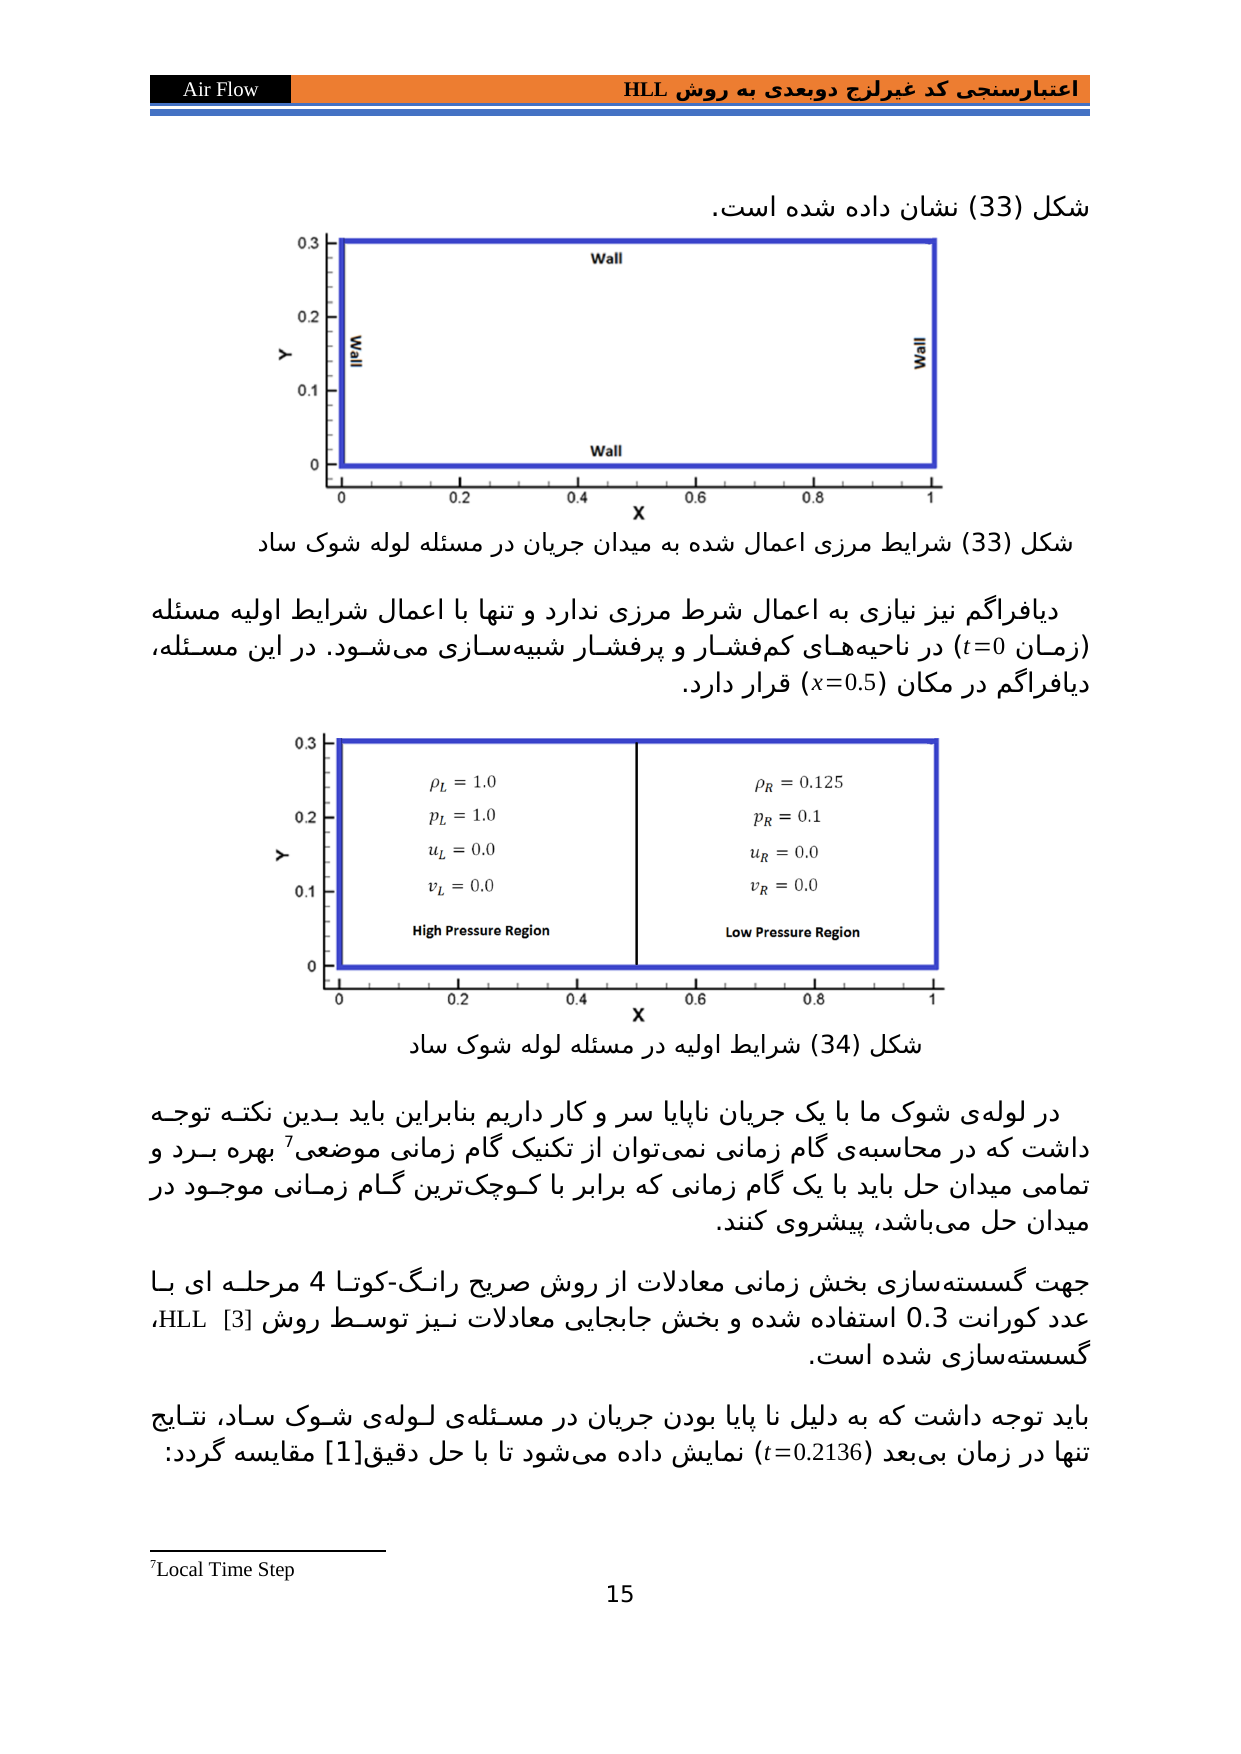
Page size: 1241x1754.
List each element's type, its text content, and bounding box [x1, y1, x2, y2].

text شرایط مرزی اعمال شده به میدان جریان در مسئله لوله شوک ساد [150, 528, 1060, 557]
text در لوله‌ی شوک ما با یک جریان ناپایا سر و کار داریم بنابراین باید بدین نکته توجه داشت که در محاسبه‌ی گام زمانی نمی‌توان از تکنیک گام زمانی موضعی بهره برد و تمامی میدان حل باید با یک گام زمانی که برابر با کوچک‌ترین گام زمانی موجود در میدان حل می‌باشد، پیشروی کنند. [150, 1097, 1090, 1237]
text دیافراگم نیز نیازی به اعمال شرط مرزی ندارد و تنها با اعمال شرایط اولیه مسئله (زمان ) در ناحیه‌های کم‌فشار و پرفشار شبیه‌سازی می‌شود. در این مسئله، دیافراگم در مکان () قرار دارد. [150, 594, 1090, 698]
text باید توجه داشت که به دلیل نا پایا بودن جریان در مسئله‌ی لوله‌ی شوک ساد، نتایج تنها در زمان بی‌بعد () نمایش داده می‌شود تا با حل دقیق[1] مقایسه گردد: [150, 1400, 1090, 1468]
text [150, 189, 1090, 223]
text جهت گسسته‌سازی بخش زمانی معادلات از روش صریح رانگ-کوتا 4 مرحله ای با عدد کورانت 0.3 استفاده شده و بخش جابجایی معادلات نیز توسط روش HLL [3]، گسسته‌سازی شده است. [150, 1267, 1090, 1371]
picture [274, 228, 947, 524]
text شرایط اولیه در مسئله لوله شوک ساد [150, 1030, 1060, 1059]
picture [271, 728, 949, 1026]
